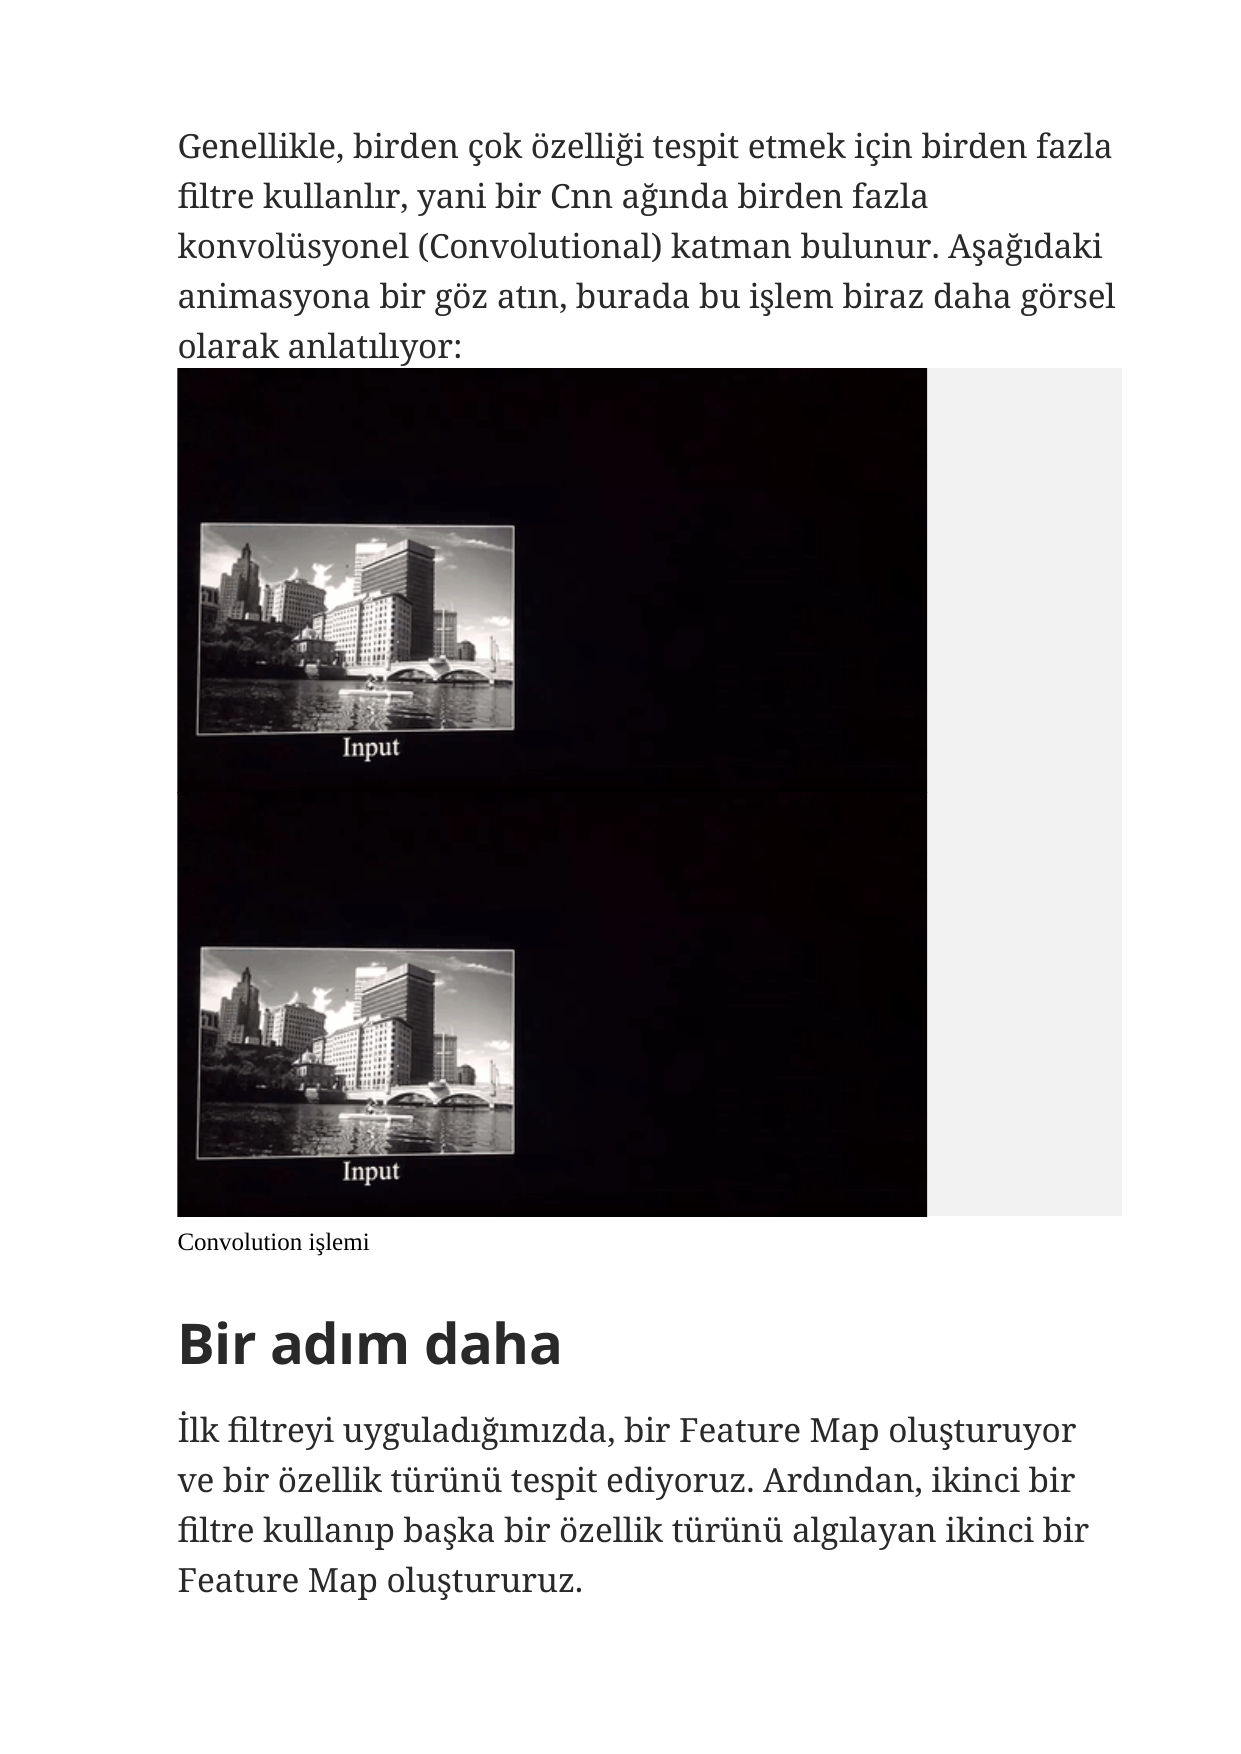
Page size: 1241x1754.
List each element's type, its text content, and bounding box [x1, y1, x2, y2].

picture [177, 368, 928, 1217]
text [177, 1402, 1122, 1602]
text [177, 118, 1122, 368]
text Bir adım daha [177, 1304, 1122, 1381]
text Convolution işlemi [177, 1227, 1122, 1256]
